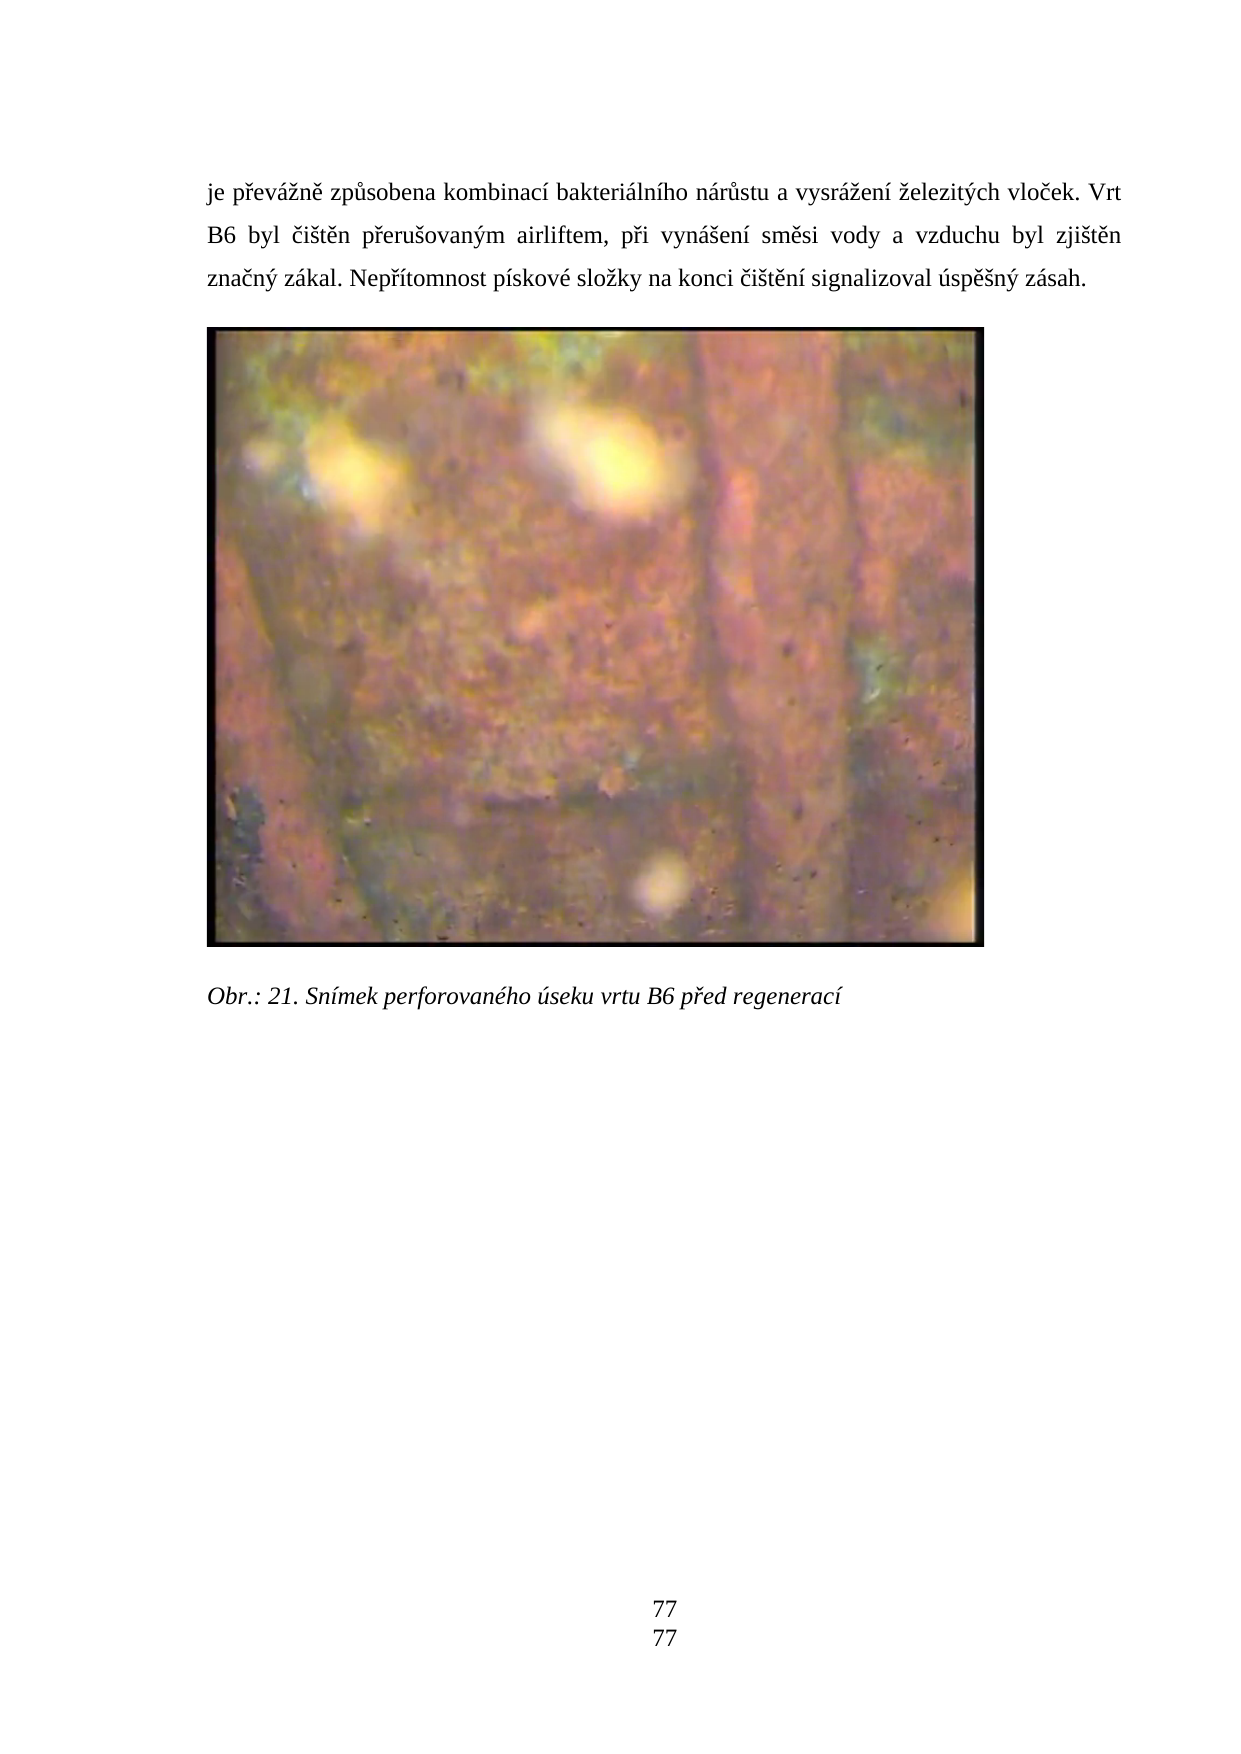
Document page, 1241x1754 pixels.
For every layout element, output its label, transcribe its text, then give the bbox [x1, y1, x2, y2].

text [207, 177, 1122, 292]
picture [206, 327, 985, 947]
